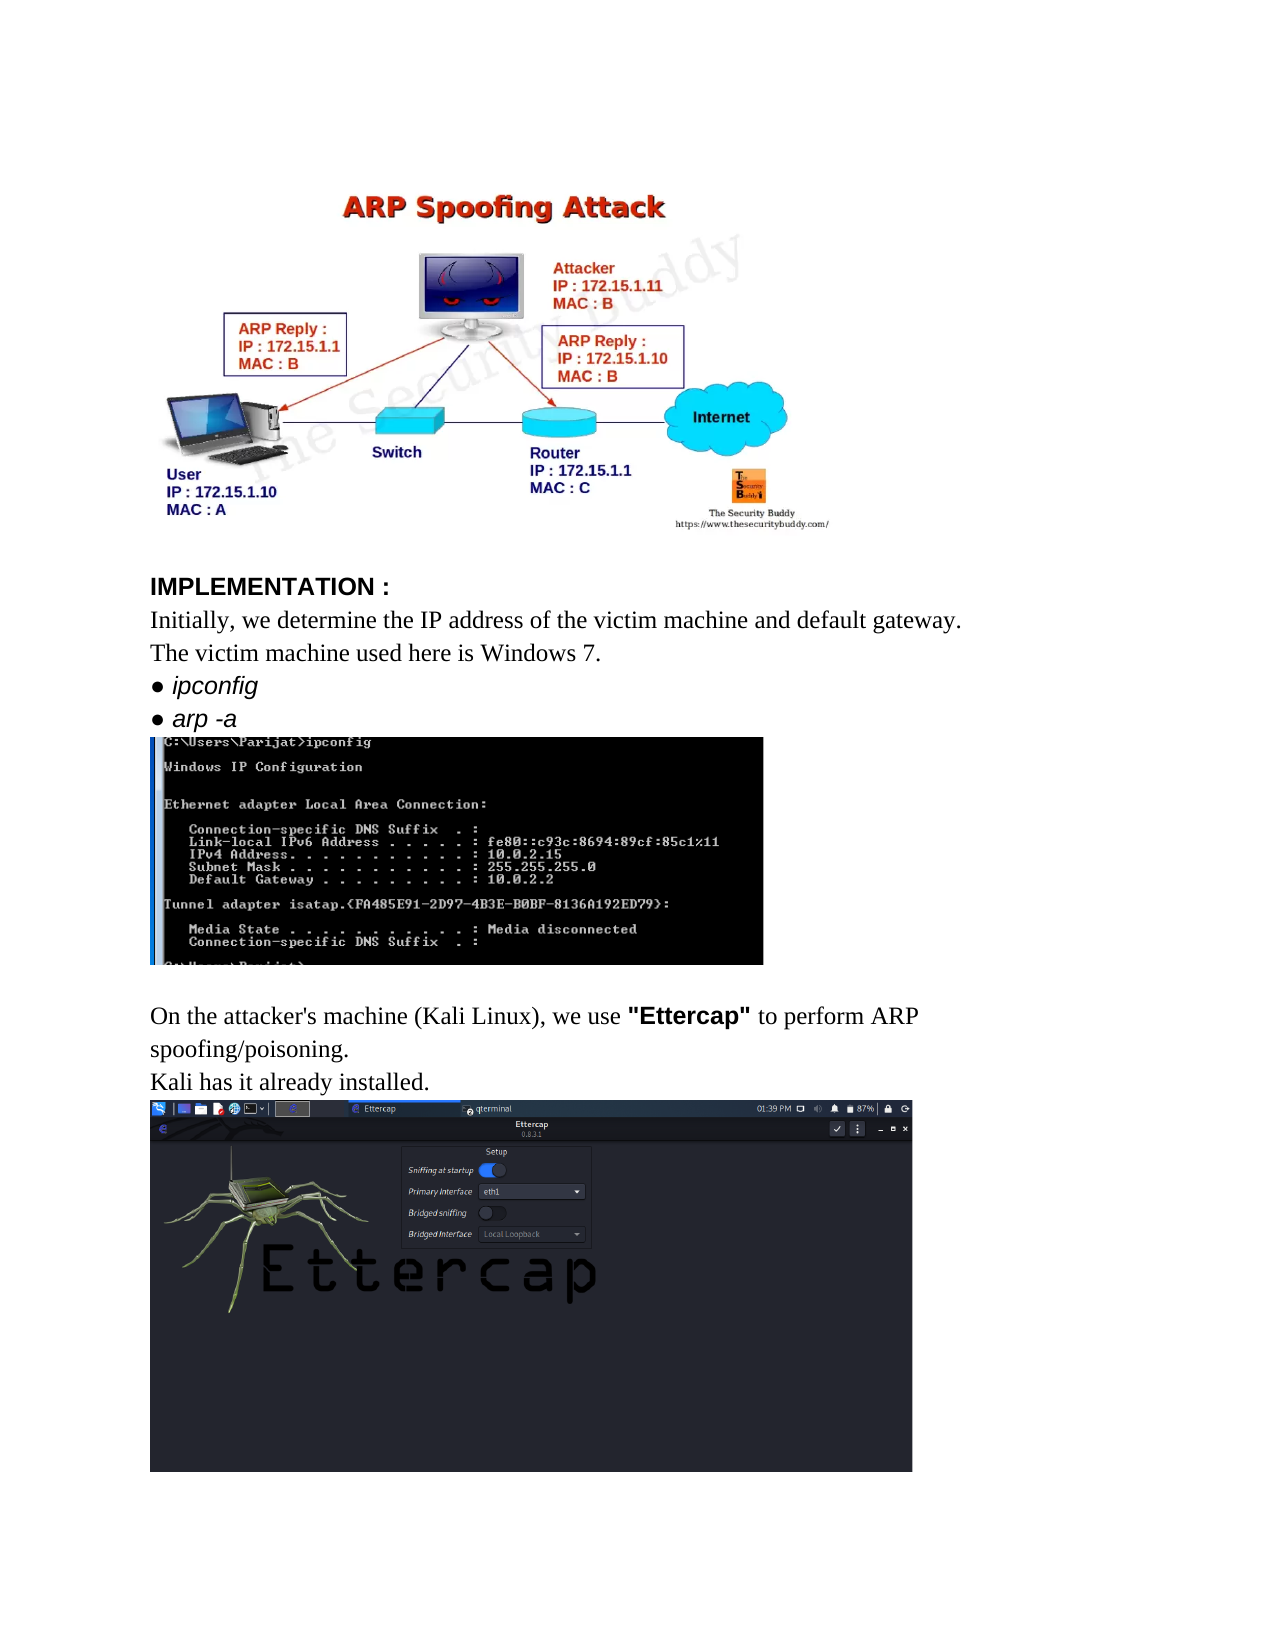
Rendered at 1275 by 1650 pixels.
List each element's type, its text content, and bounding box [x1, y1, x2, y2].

text spoofing/poisoning. [150, 1034, 1125, 1063]
picture [150, 737, 764, 965]
text The victim machine used here is Windows 7. [150, 638, 1125, 667]
text On the attacker's machine (Kali Linux), we use "Ettercap" to perform ARP [150, 1001, 1125, 1030]
text ● arp -a [150, 704, 1125, 733]
picture [150, 150, 835, 536]
text Kali has it already installed. [150, 1067, 1125, 1096]
text ● ipconfig [150, 671, 1125, 700]
text Initially, we determine the IP address of the victim machine and default gateway. [150, 605, 1125, 634]
text IMPLEMENTATION : [150, 572, 1125, 601]
picture [150, 1100, 913, 1472]
